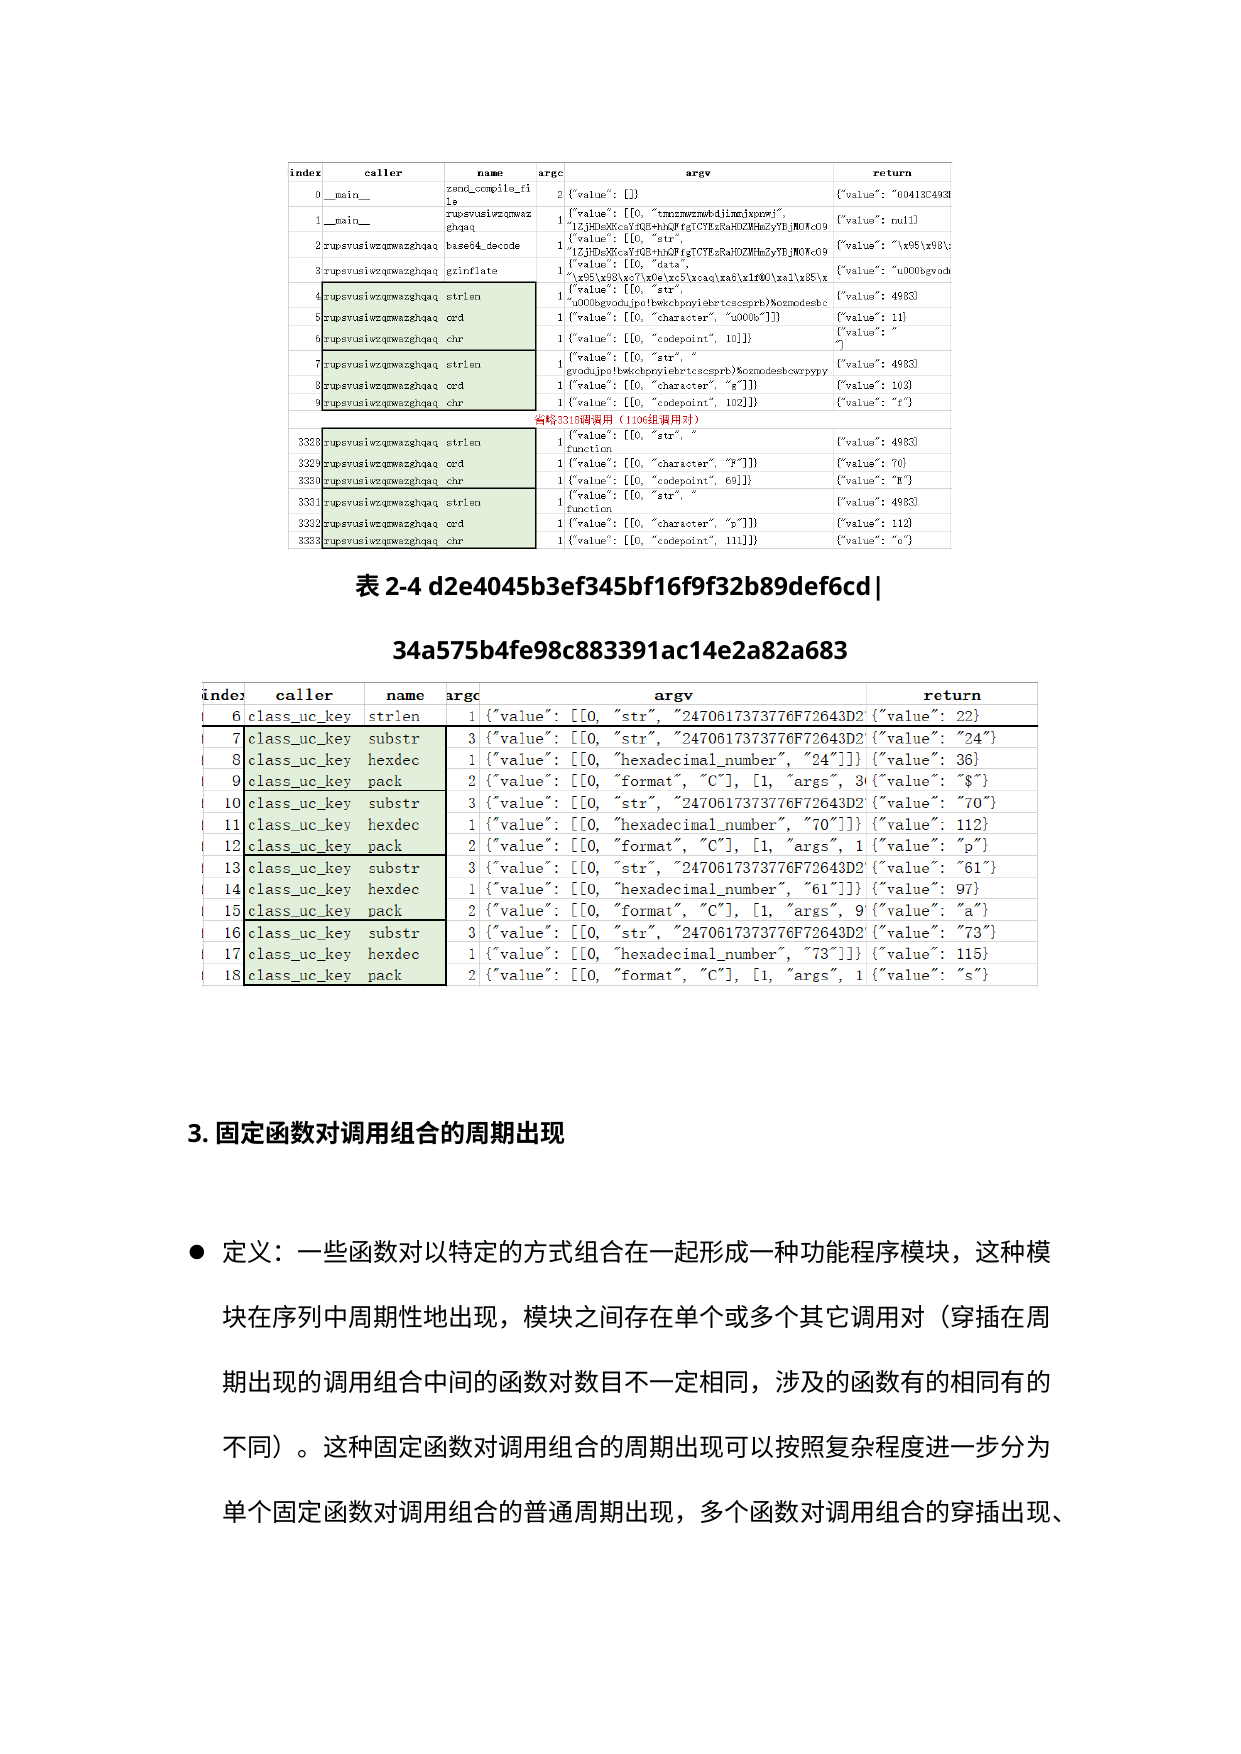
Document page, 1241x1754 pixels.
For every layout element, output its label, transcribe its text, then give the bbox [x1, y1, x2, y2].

subtitle 固定函数对调用组合的周期出现 [187, 1099, 1053, 1164]
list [187, 1218, 1053, 1543]
picture [287, 162, 953, 550]
text 表2-4 d2e4045b3ef345bf16f9f32b89def6cd|34a575b4fe98c883391ac14e2a82a683 [187, 552, 1053, 682]
picture [202, 682, 1039, 987]
